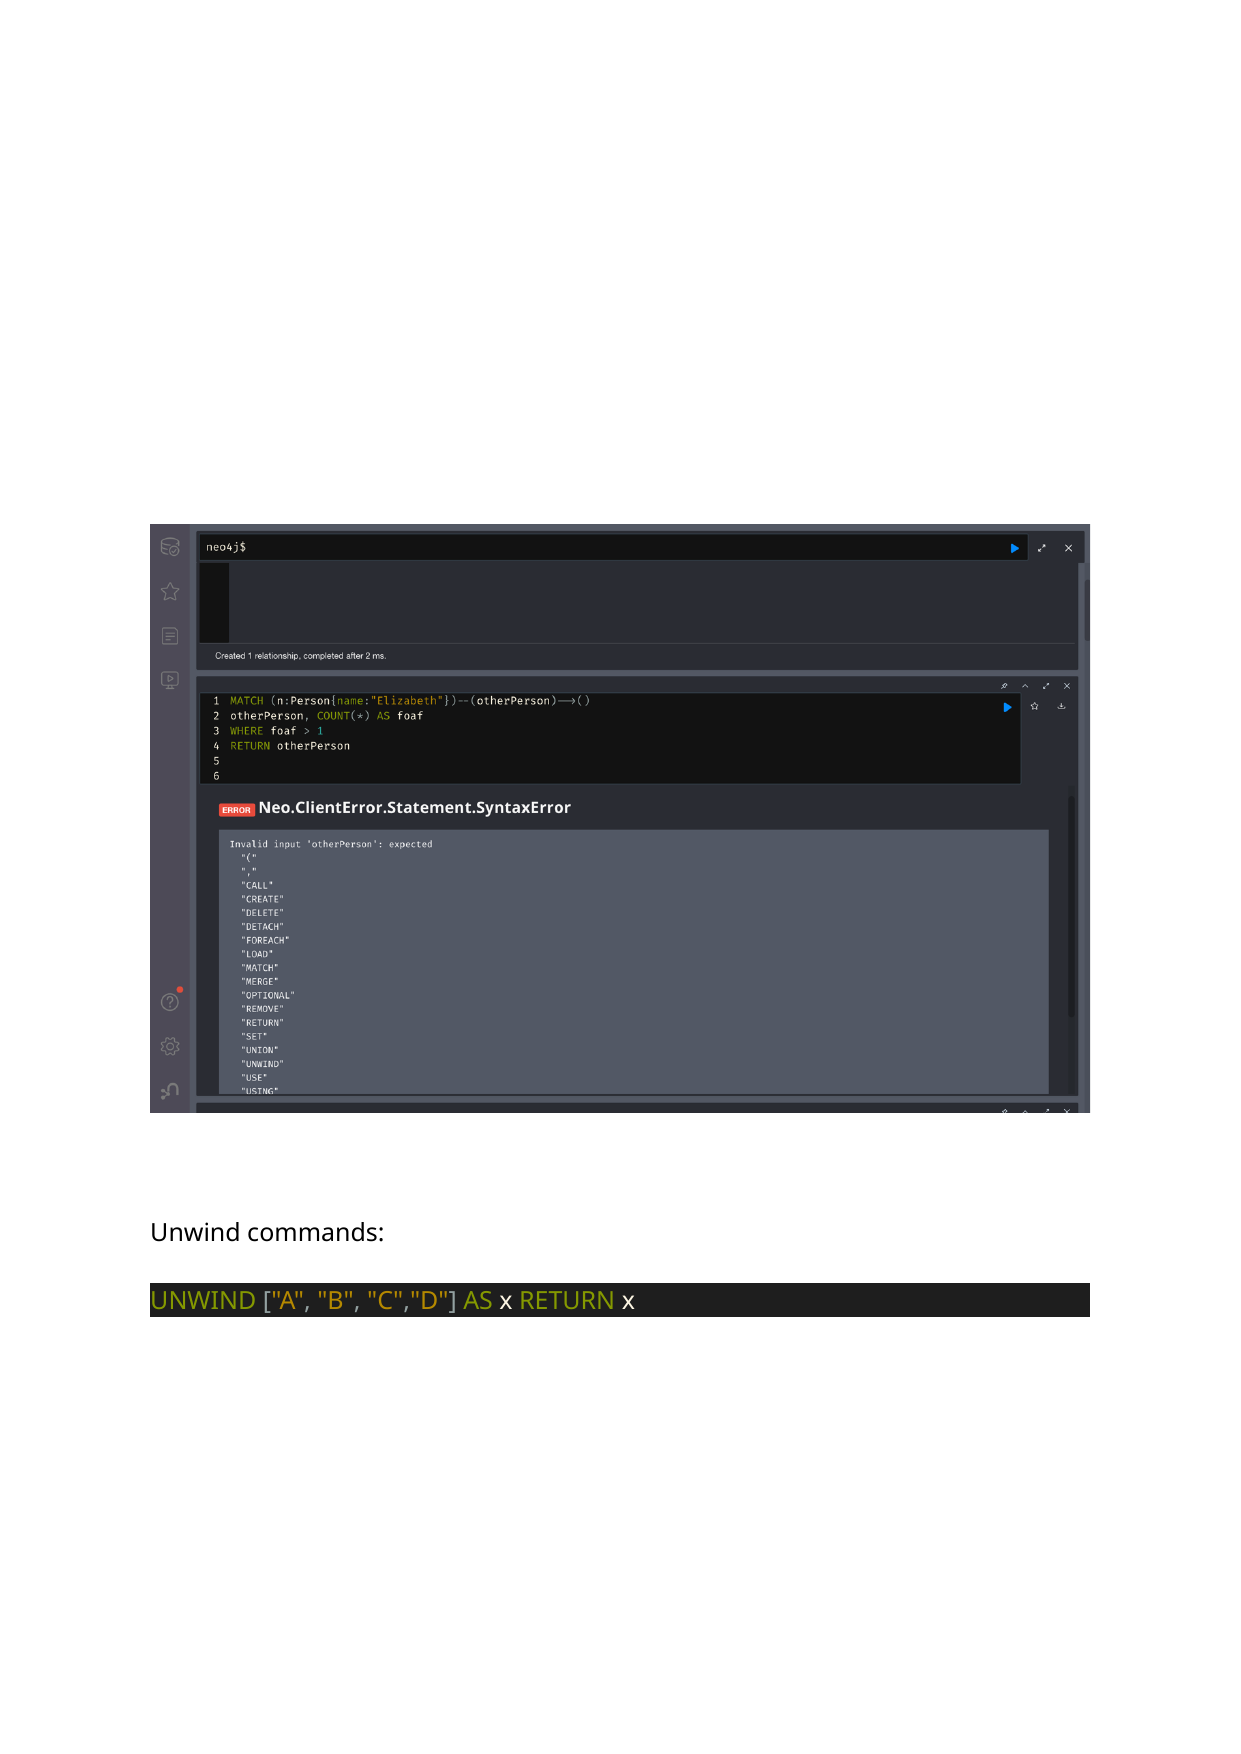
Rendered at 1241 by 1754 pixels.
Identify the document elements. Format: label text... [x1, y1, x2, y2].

text Unwind commands: [150, 1214, 1090, 1248]
picture [150, 524, 1091, 1113]
text UNWIND ["A", "B", "C","D"] AS x RETURN x [150, 1283, 1090, 1317]
